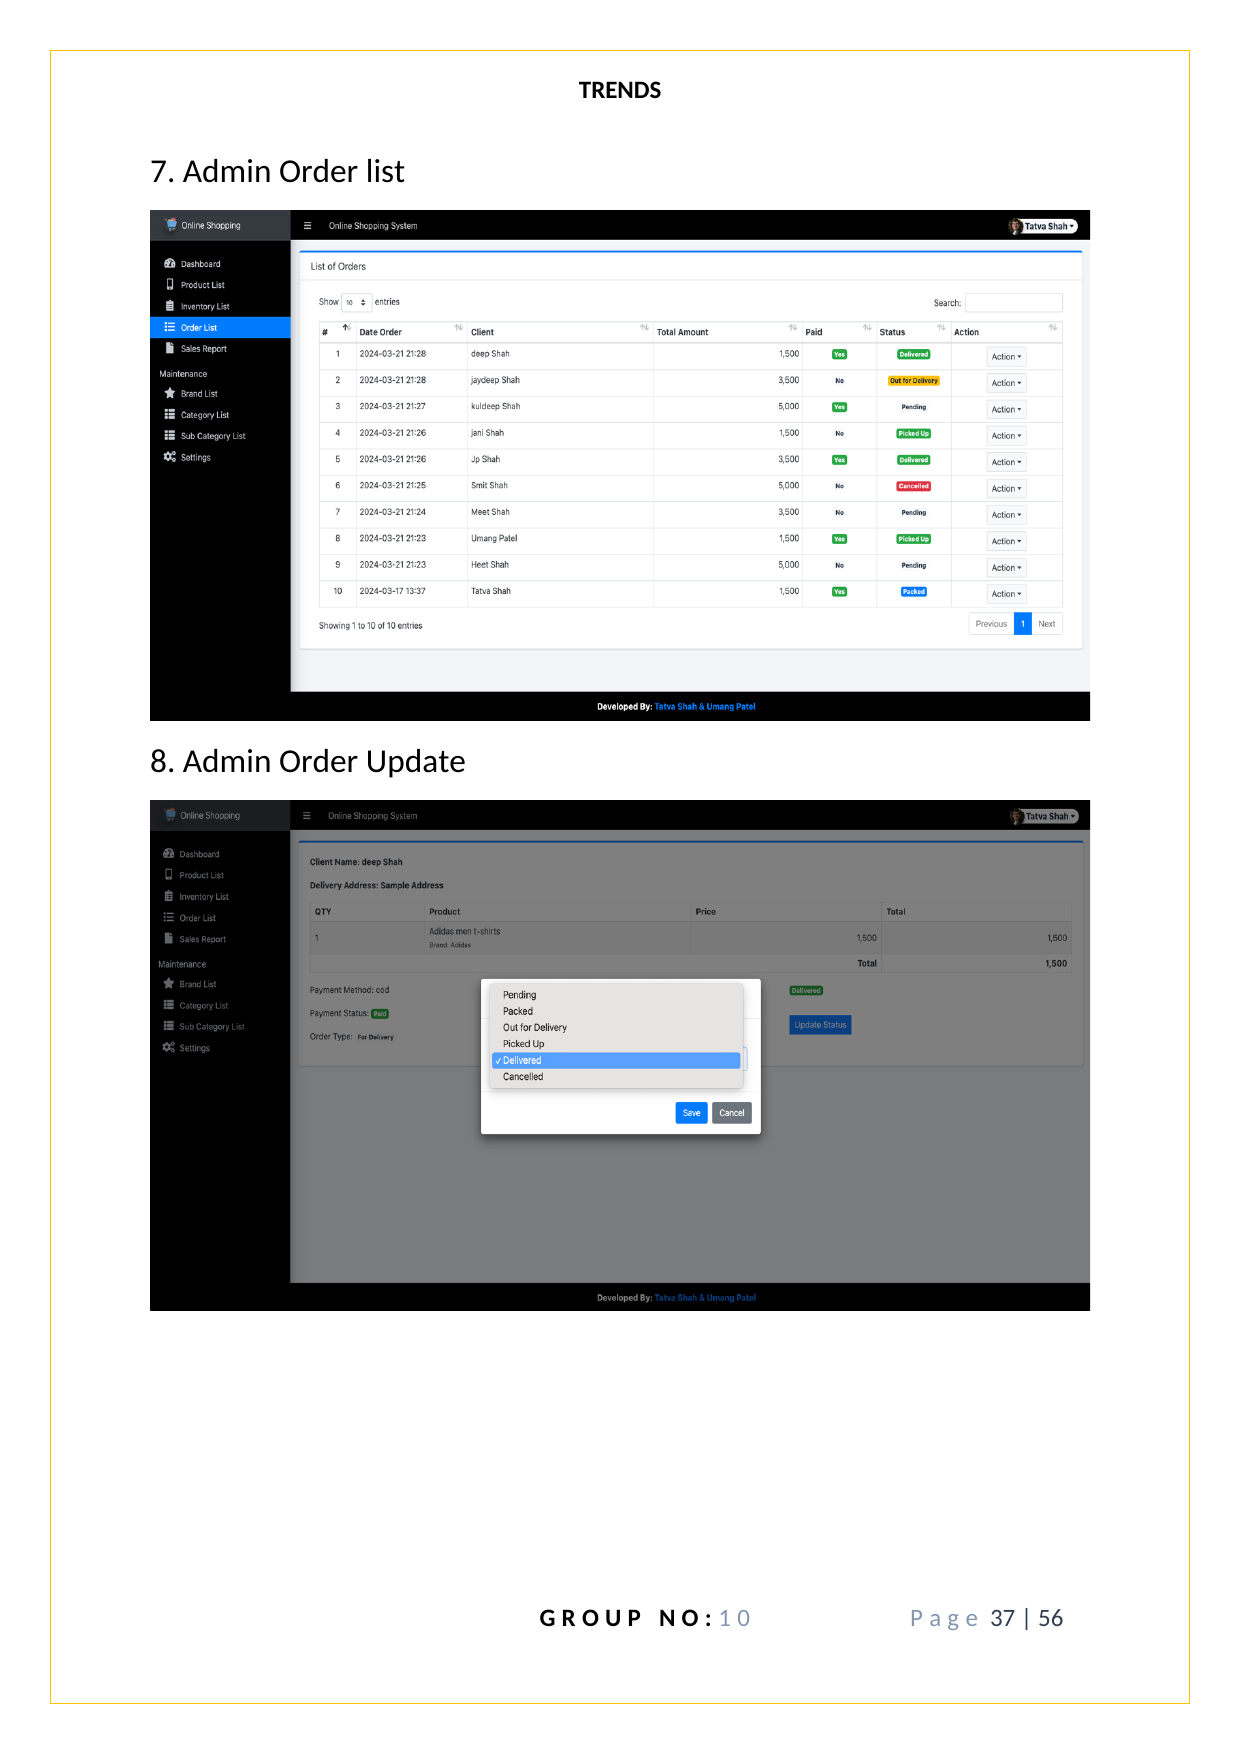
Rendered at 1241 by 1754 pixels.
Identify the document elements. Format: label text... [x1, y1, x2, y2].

text 7. Admin Order list [150, 150, 1090, 191]
picture [150, 210, 1091, 721]
picture [150, 800, 1091, 1311]
text 8. Admin Order Update [150, 740, 1090, 780]
